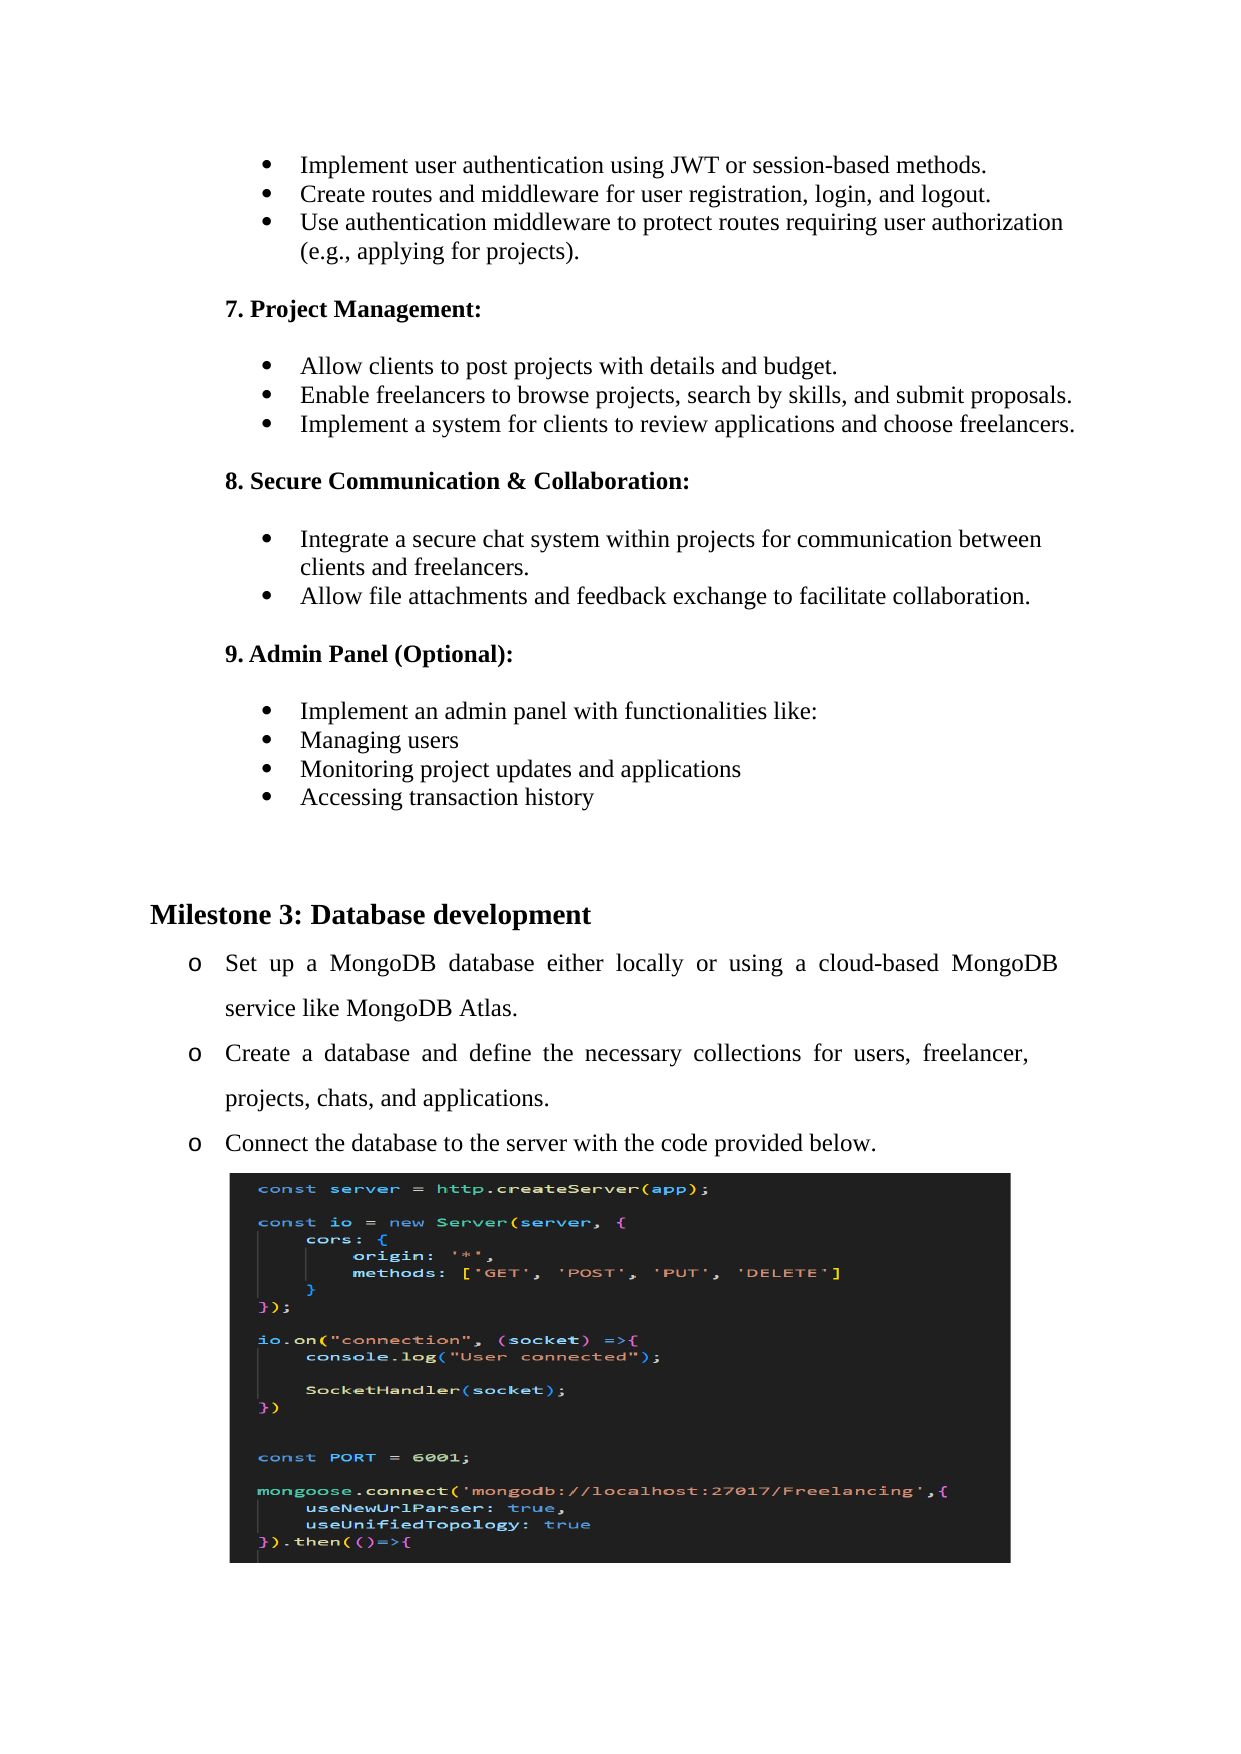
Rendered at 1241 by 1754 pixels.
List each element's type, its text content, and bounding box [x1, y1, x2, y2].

list Allow clients to post projects with details and budget. [262, 351, 1090, 380]
picture [229, 1173, 1011, 1563]
list Allow file attachments and feedback exchange to facilitate collaboration. [262, 581, 1090, 610]
list Implement user authentication using JWT or session-based methods. [262, 150, 1090, 179]
list Monitoring project updates and applications [262, 754, 1090, 782]
list Use authentication middleware to protect routes requiring user authorization (e.g., applying for projects). [262, 207, 1090, 265]
list Implement an admin panel with functionalities like: [262, 696, 1090, 725]
text 8. Secure Communication & Collaboration: [150, 466, 1090, 495]
list Set up a MongoDB database either locally or using a cloud-based MongoDB service like MongoDB Atlas. [187, 948, 1059, 1022]
list Create routes and middleware for user registration, login, and logout. [262, 179, 1090, 207]
list Create a database and define the necessary collections for users, freelancer, projects, chats, and applications. [187, 1038, 1029, 1112]
list Accessing transaction history [262, 782, 1090, 811]
text Milestone 3: Database development [150, 897, 1090, 931]
list Integrate a secure chat system within projects for communication between clients and freelancers. [262, 524, 1090, 581]
list Connect the database to the server with the code provided below. [187, 1128, 1029, 1159]
list Managing users [262, 725, 1090, 754]
list Enable freelancers to browse projects, search by skills, and submit proposals. [262, 380, 1090, 409]
text 7. Project Management: [150, 294, 1090, 322]
text 9. Admin Panel (Optional): [150, 639, 1090, 667]
list Implement a system for clients to review applications and choose freelancers. [262, 409, 1090, 437]
